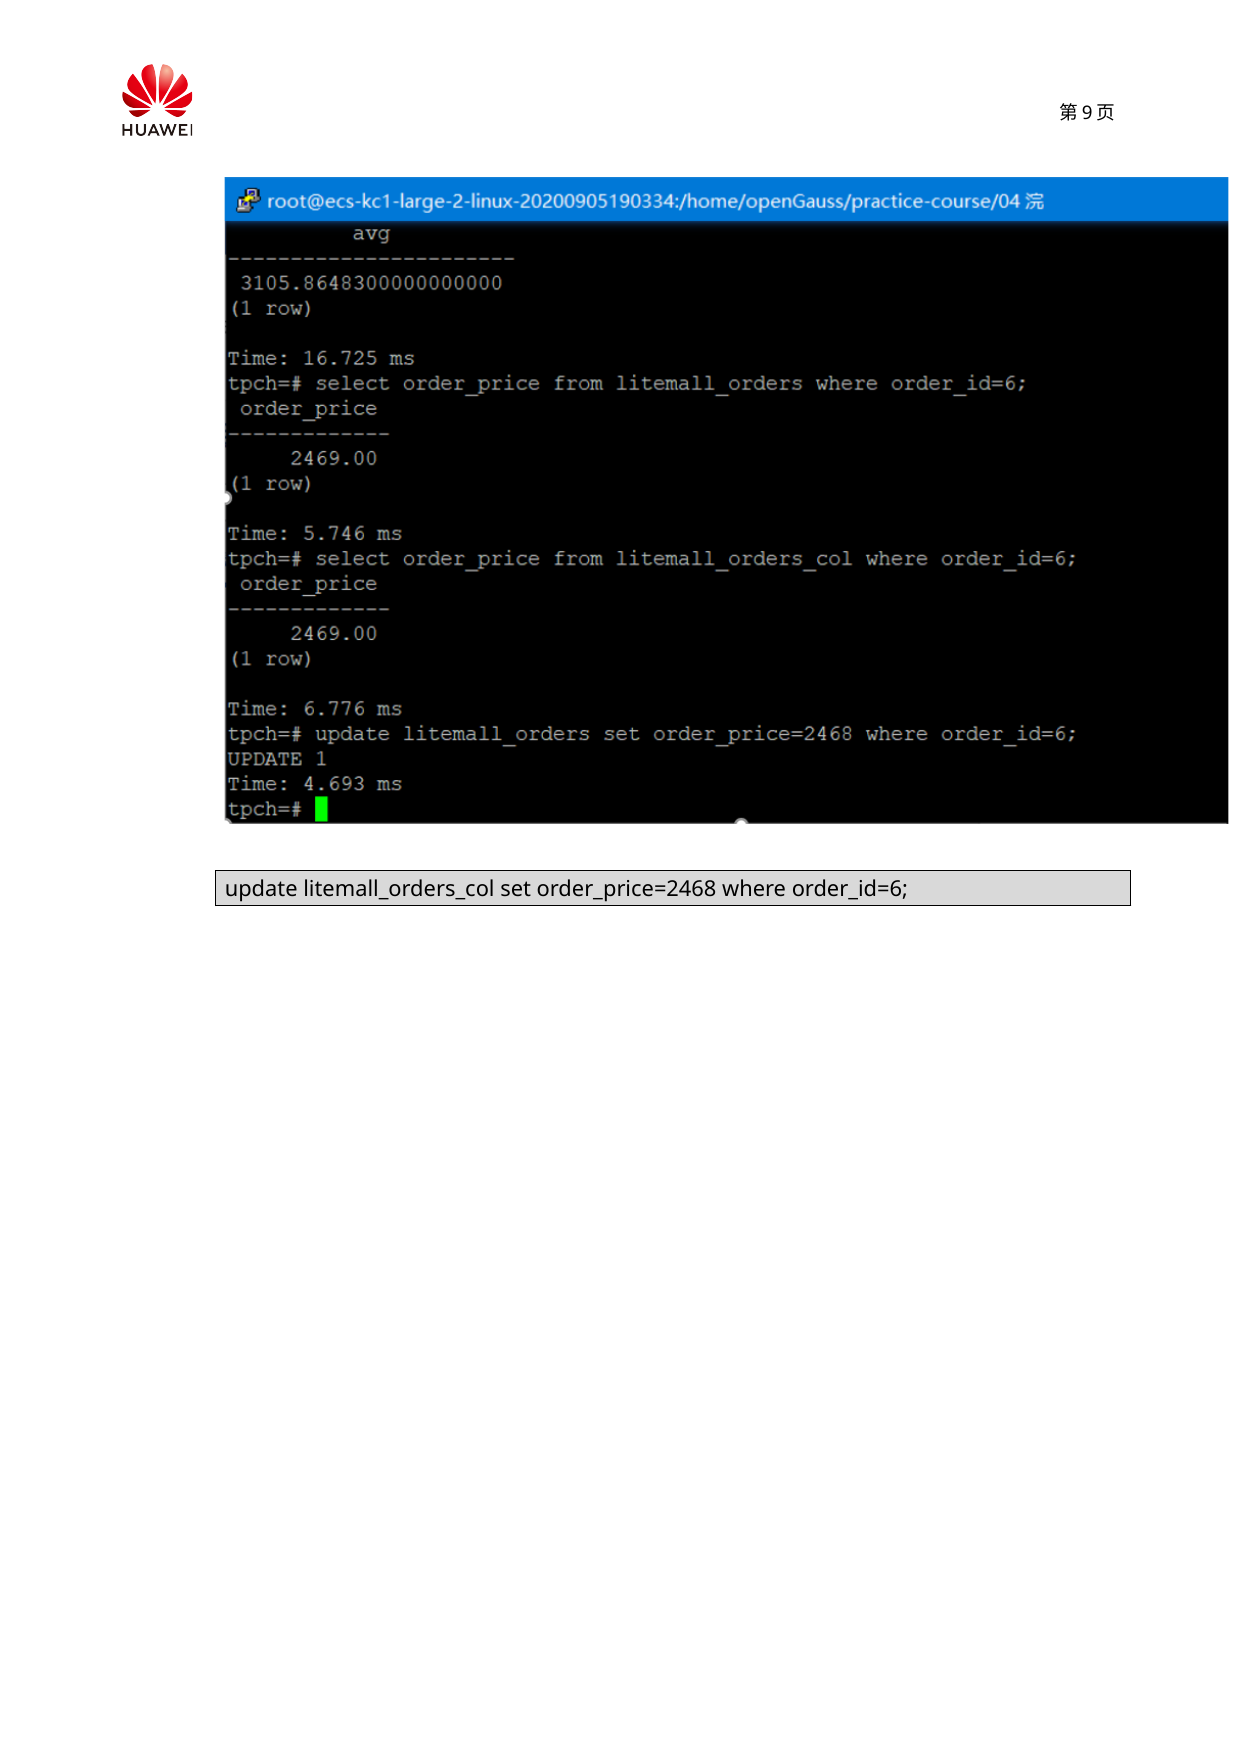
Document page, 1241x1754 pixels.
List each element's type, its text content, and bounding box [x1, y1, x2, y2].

picture [122, 64, 193, 136]
picture [224, 177, 1229, 824]
text update litemall_orders_col set order_price=2468 where order_id=6; [216, 871, 1130, 905]
